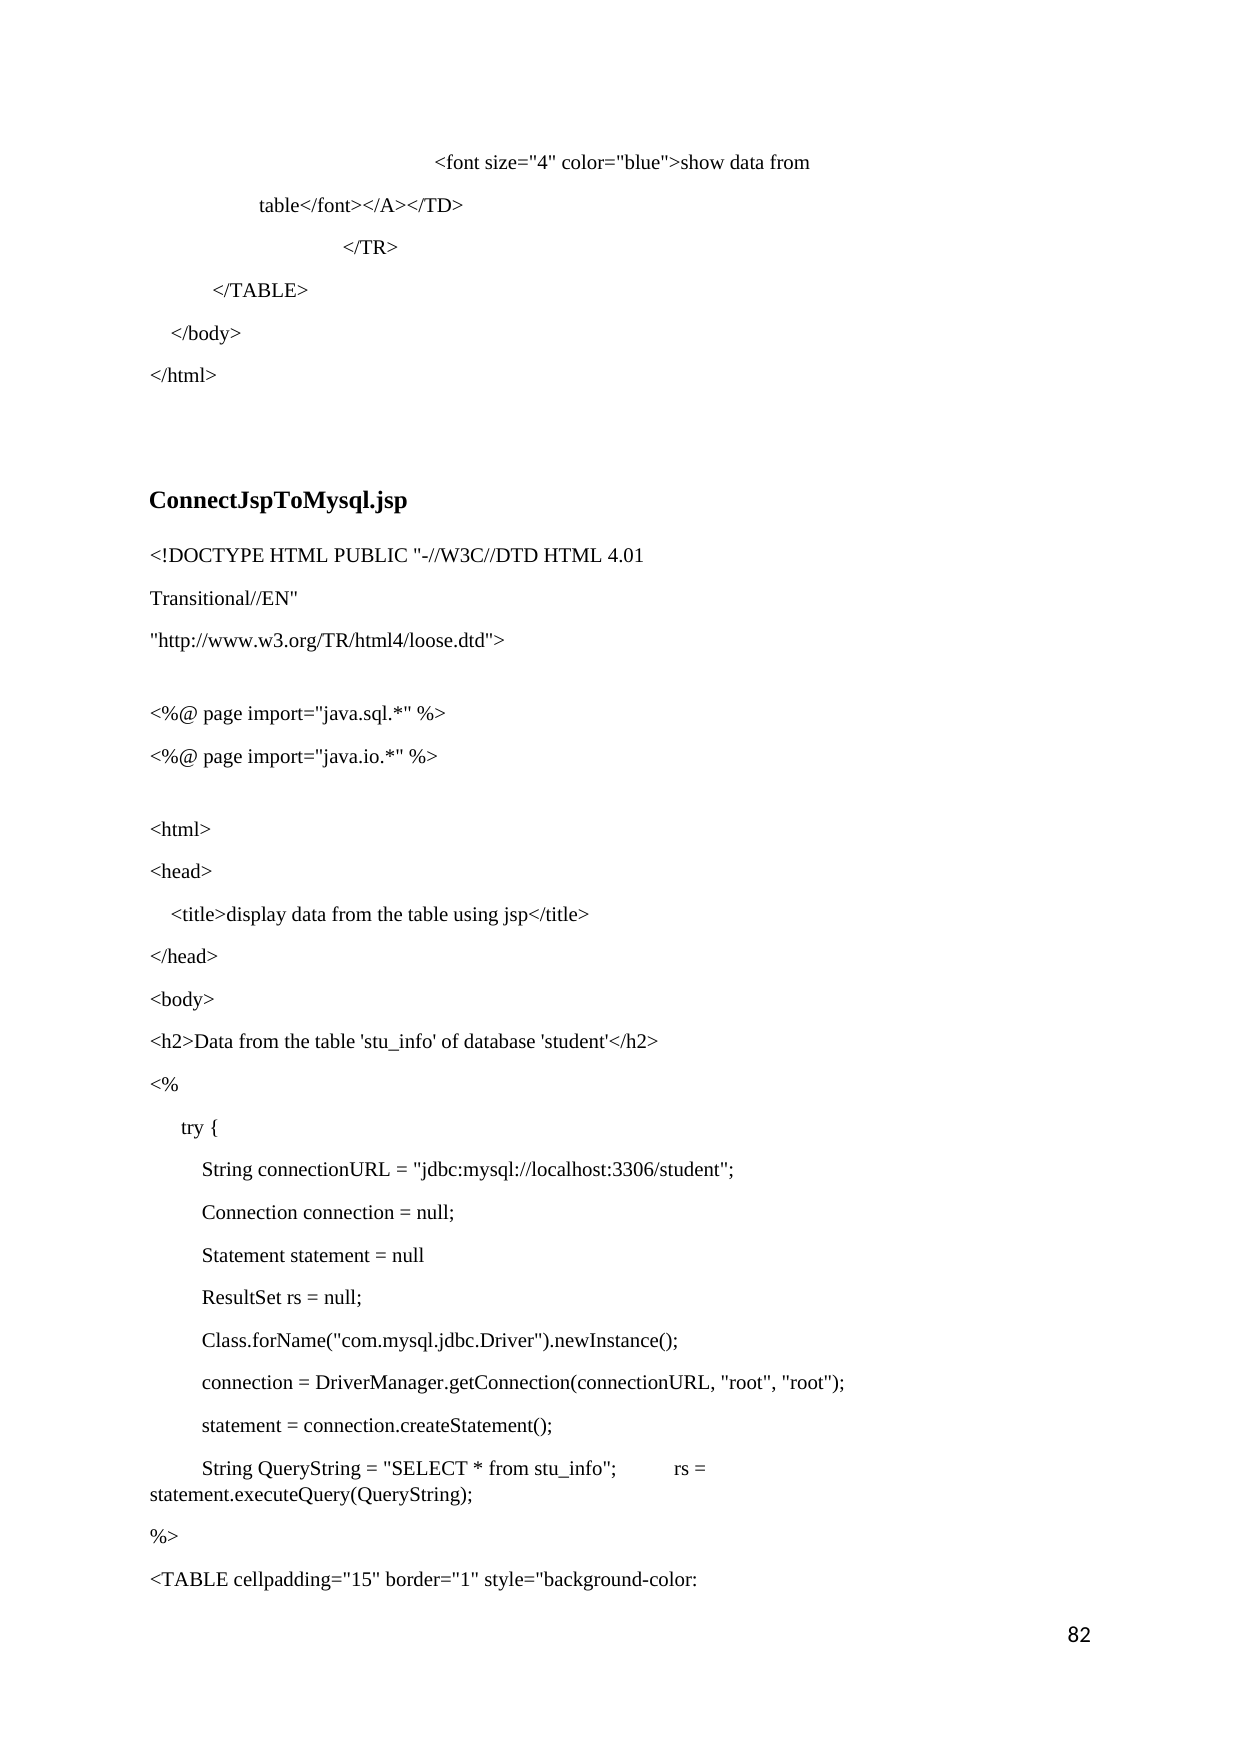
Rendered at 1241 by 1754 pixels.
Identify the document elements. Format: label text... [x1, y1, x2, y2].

text <%@ page import="java.sql.*" %> [149, 701, 1098, 725]
text <body> [149, 987, 1098, 1011]
text statement = connection.createStatement(); [149, 1413, 1098, 1437]
text Transitional//EN" [149, 586, 1098, 610]
text <% [149, 1072, 1098, 1096]
text </html> [149, 363, 1098, 387]
text </body> [149, 320, 1098, 344]
text <%@ page import="java.io.*" %> [149, 744, 1098, 768]
text Class.forName("com.mysql.jdbc.Driver").newInstance(); [149, 1328, 1098, 1352]
text </TR> [149, 235, 1098, 259]
subtitle ConnectJspToMysql.jsp [148, 485, 1098, 513]
text </head> [149, 944, 1098, 968]
text "http://www.w3.org/TR/html4/loose.dtd"> [149, 628, 1098, 652]
text ResultSet rs = null; [149, 1285, 1098, 1309]
text connection = DriverManager.getConnection(connectionURL, "root", "root"); [149, 1370, 1098, 1394]
text String connectionURL = "jdbc:mysql://localhost:3306/student"; [149, 1157, 1098, 1181]
text </TABLE> [149, 278, 1098, 302]
text <title>display data from the table using jsp</title> [149, 902, 1098, 926]
text <html> [149, 816, 1098, 841]
text %> [149, 1524, 1098, 1548]
text table</font></A></TD> [149, 193, 1098, 217]
text Connection connection = null; [149, 1200, 1098, 1224]
text Statement statement = null [149, 1242, 1098, 1267]
text try { [149, 1115, 282, 1139]
text <h2>Data from the table 'stu_info' of database 'student'</h2> [149, 1029, 1098, 1053]
text <!DOCTYPE HTML PUBLIC "-//W3C//DTD HTML 4.01 [149, 543, 1098, 567]
text <TABLE cellpadding="15" border="1" style="background-color: [149, 1567, 1098, 1591]
text <font size="4" color="blue">show data from [148, 150, 1098, 174]
text <head> [149, 859, 1098, 883]
text String QueryString = "SELECT * from stu_info"; rs = statement.executeQuery(QueryString); [149, 1456, 943, 1506]
